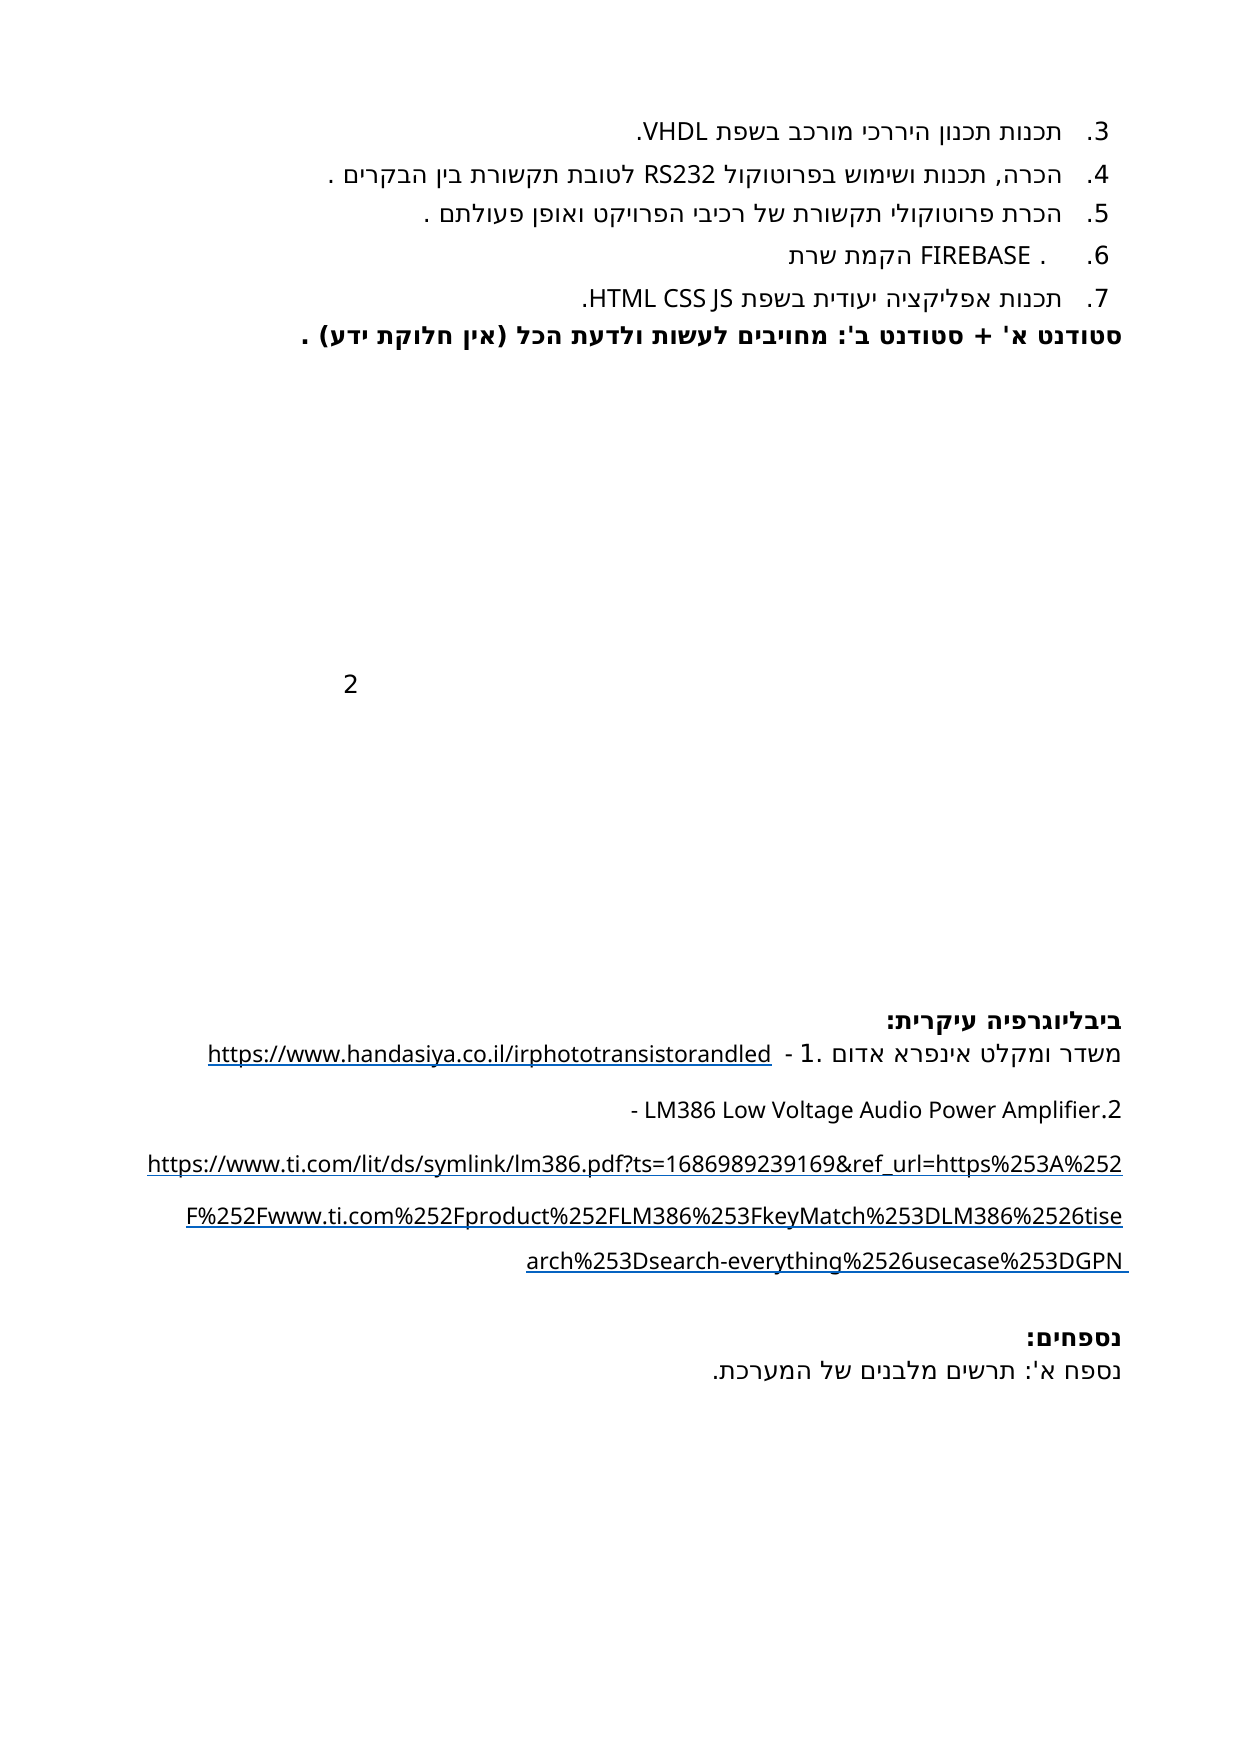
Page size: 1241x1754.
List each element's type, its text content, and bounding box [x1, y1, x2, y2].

list . FIREBASE הקמת שרת [118, 238, 1086, 272]
text - LM386 Low Voltage Audio Power Amplifier.2 [118, 1092, 1122, 1126]
text F%252Fwww.ti.com%252Fproduct%252FLM386%253FkeyMatch%253DLM386%2526tise arch%253Dsearch-everything%2526usecase%253DGPN [140, 1200, 1123, 1276]
text https://www.handasiya.co.il/irphototransistorandled - משדר ומקלט אינפרא אדום .1 [118, 1035, 1122, 1069]
list תכנות תכנון היררכי מורכב בשפת VHDL. [118, 113, 1086, 147]
text 2 [118, 670, 584, 699]
text סטודנט א' + סטודנט ב': מחויבים לעשות ולדעת הכל (אין חלוקת ידע) . [118, 321, 1123, 350]
list הכרת פרוטוקולי תקשורת של רכיבי הפרויקט ואופן פעולתם . [118, 199, 1086, 229]
text נספח א': תרשים מלבנים של המערכת. [250, 1356, 1122, 1386]
text https://www.ti.com/lit/ds/symlink/lm386.pdf?ts=1686989239169&ref_url=https%253A%252 [140, 1148, 1123, 1179]
text ביבליוגרפיה עיקרית: [249, 1006, 1122, 1035]
list תכנות אפליקציה יעודית בשפת HTML CSS JS. [118, 281, 1086, 315]
text נספחים: [249, 1323, 1122, 1352]
list הכרה, תכנות ושימוש בפרוטוקול RS232 לטובת תקשורת בין הבקרים . [118, 157, 1086, 191]
